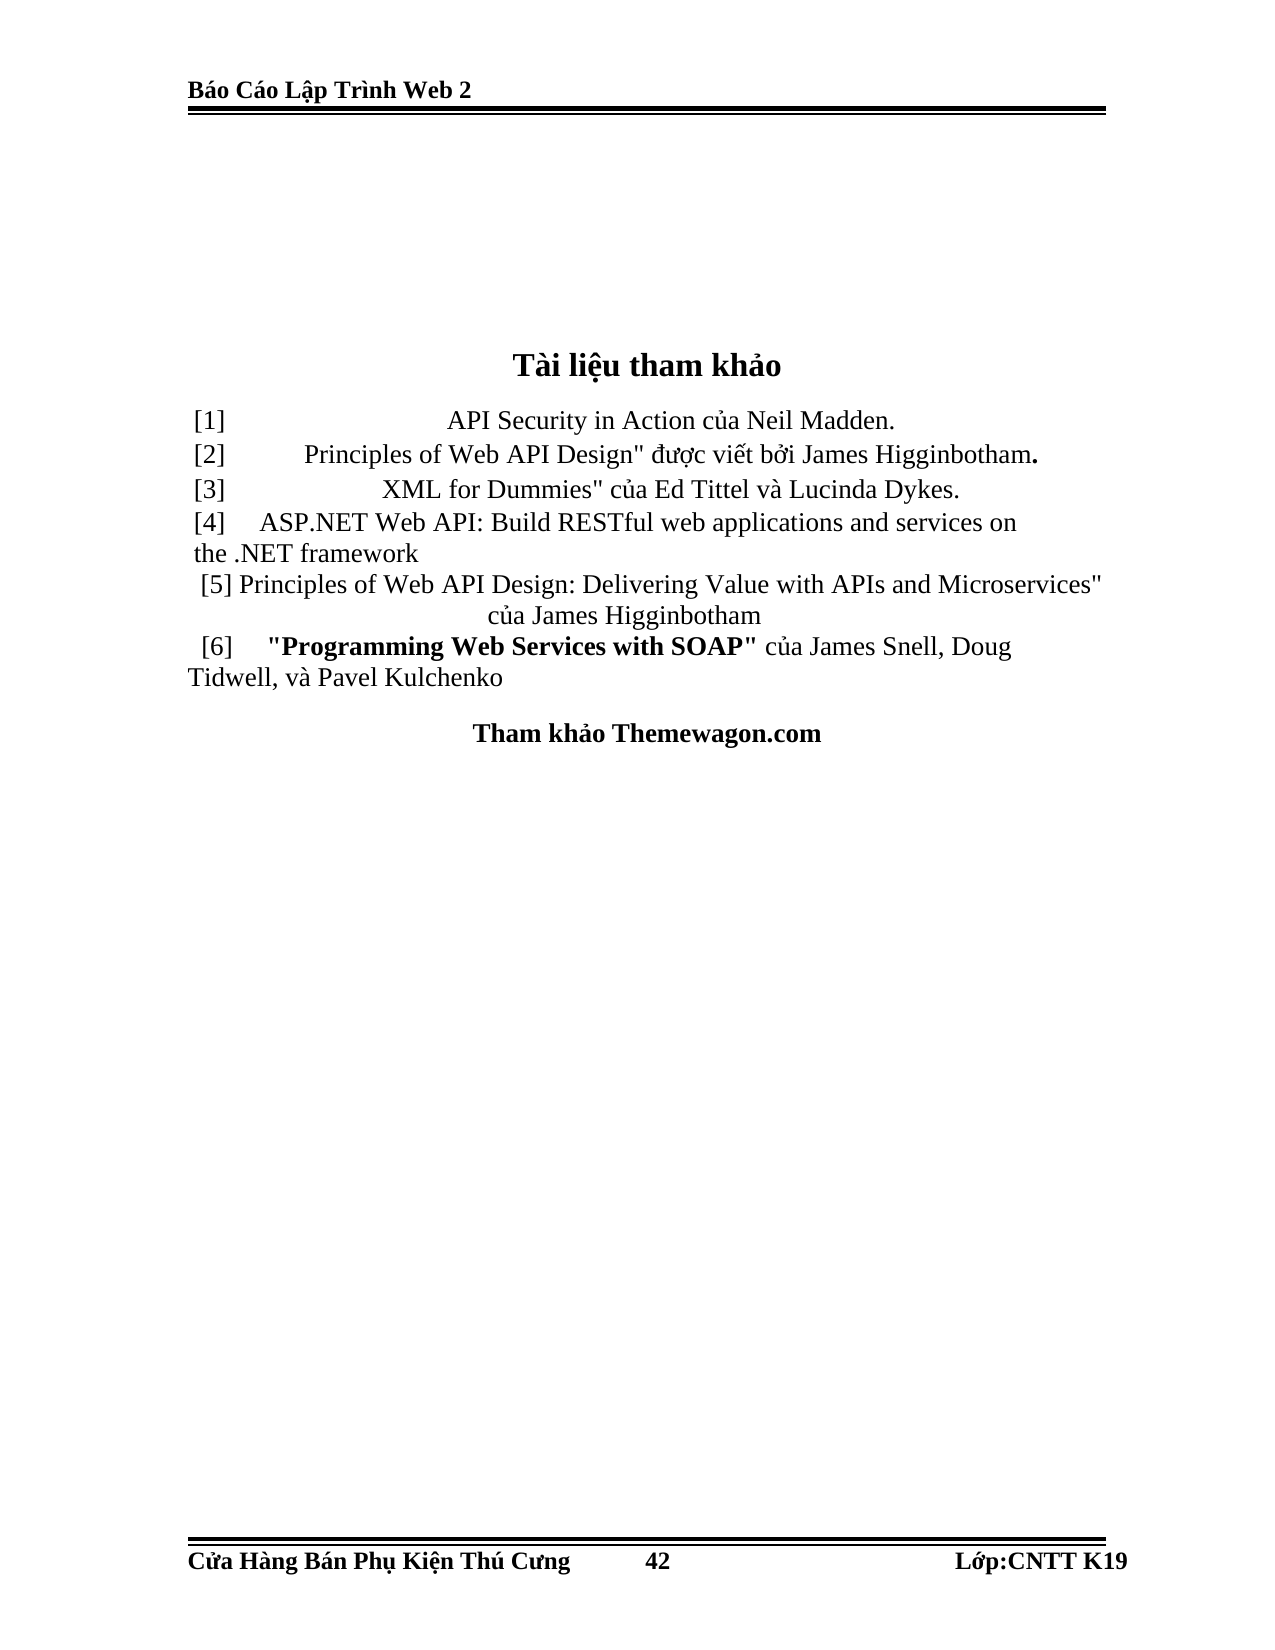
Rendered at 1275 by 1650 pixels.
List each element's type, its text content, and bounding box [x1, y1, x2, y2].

text Tài liệu tham khảo [187, 345, 1106, 384]
table_header API Security in Action của Neil Madden. [231, 403, 1111, 437]
table_cell XML for Dummies" của Ed Tittel và Lucinda Dykes. [231, 471, 1111, 506]
text [4] ASP.NET Web API: Build RESTful web applications and services on the .NET framework [5] Principles of Web API Design: Delivering Value with APIs and Microservices" của James Higginbotham [194, 506, 1106, 630]
subtitle Tham khảo Themewagon.com [187, 717, 1106, 749]
table_cell [2] [188, 437, 231, 471]
table_header [1] [188, 403, 231, 437]
table_cell Principles of Web API Design" được viết bởi James Higginbotham. [231, 437, 1111, 471]
table_cell [3] [188, 471, 231, 506]
text [6] "Programming Web Services with SOAP" của James Snell, Doug Tidwell, và Pavel Kulchenko [187, 630, 1106, 692]
